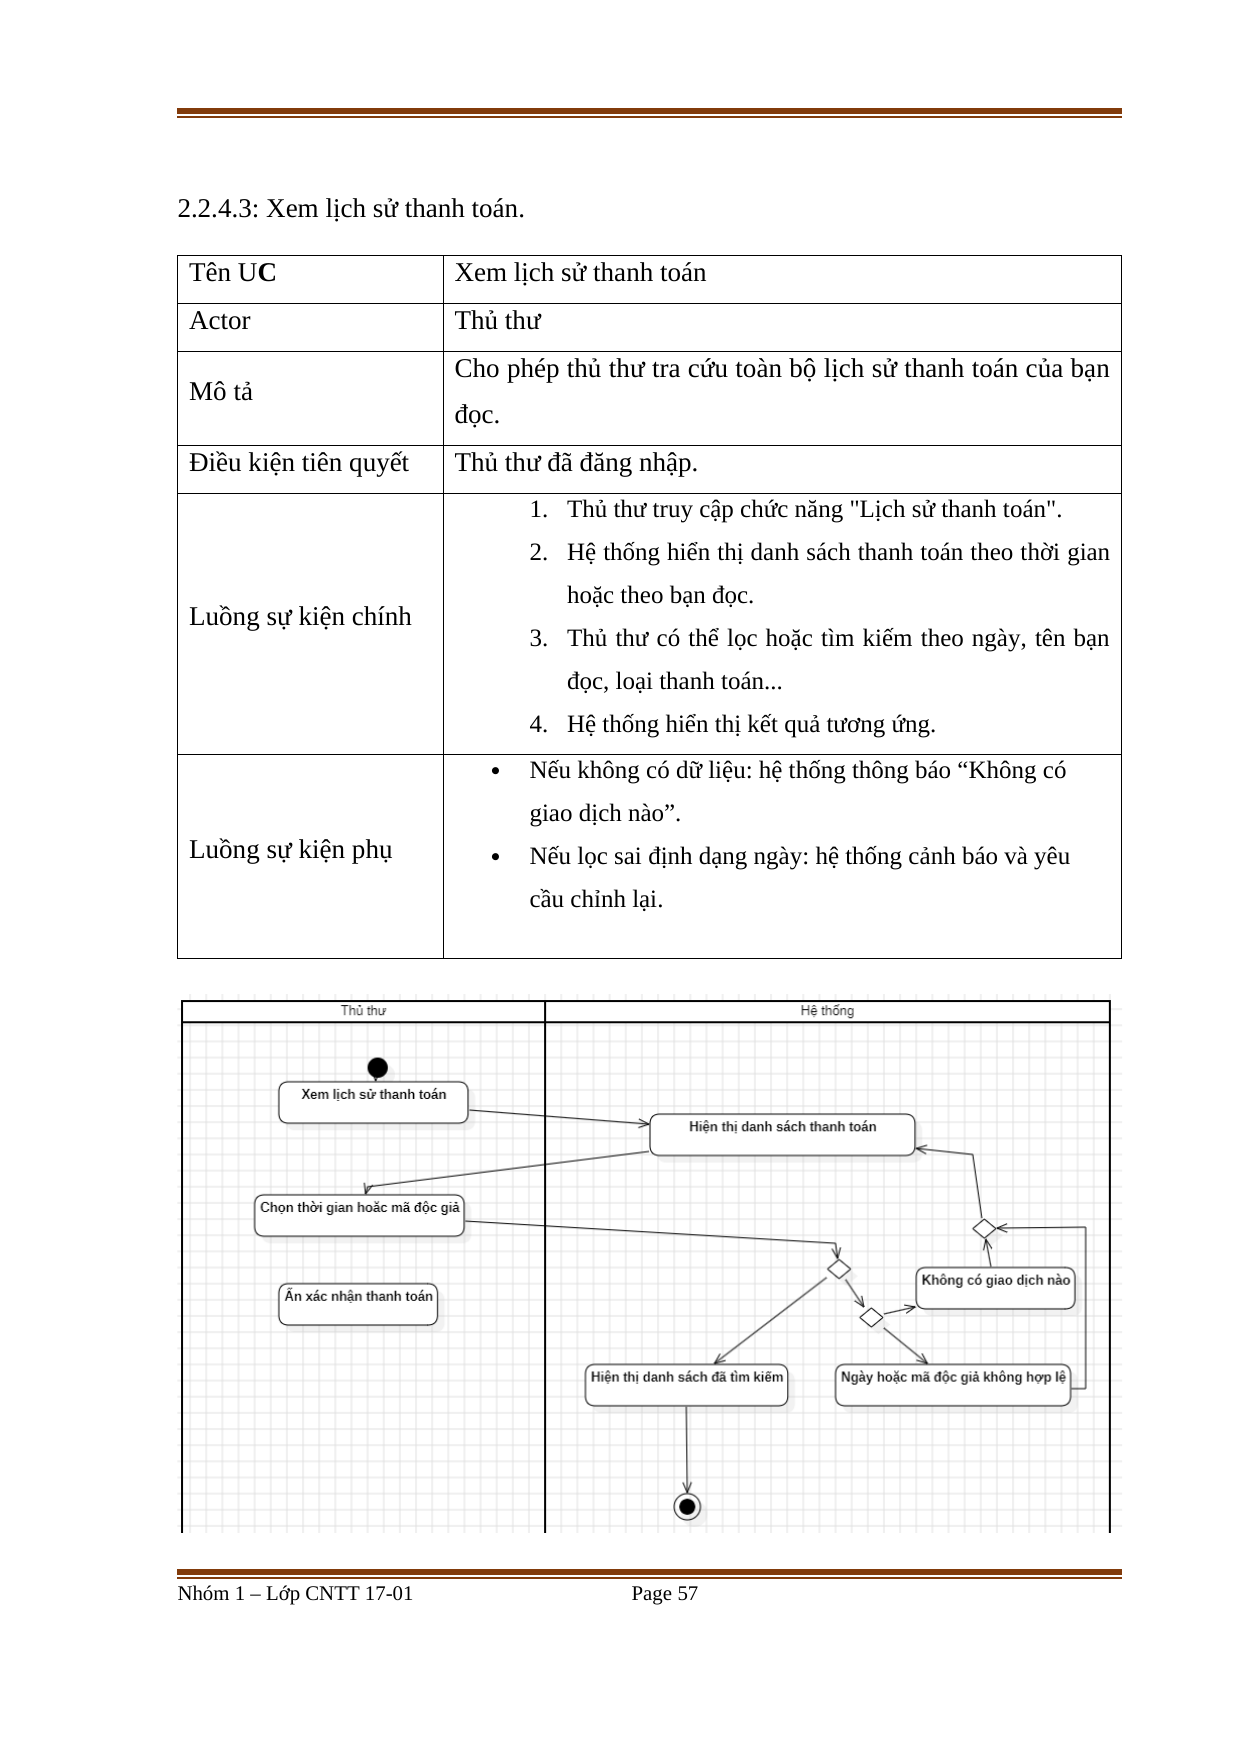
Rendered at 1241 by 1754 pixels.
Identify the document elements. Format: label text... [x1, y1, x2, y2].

table_cell Mô tả [178, 352, 443, 445]
table_cell Luồng sự kiện chính [178, 494, 443, 754]
text 2.2.4.3: Xem lịch sử thanh toán. [177, 192, 1122, 223]
table_cell Thủ thư [444, 304, 1121, 351]
table_cell Nếu không có dữ liệu: hệ thống thông báo “Không có giao dịch nào”. Nếu lọc sai định dạng ngày: hệ thống cảnh báo và yêu cầu chỉnh lại. [444, 755, 1121, 957]
table_cell Thủ thư đã đăng nhập. [444, 446, 1121, 493]
table_header Xem lịch sử thanh toán [444, 256, 1121, 303]
table_cell Thủ thư truy cập chức năng "Lịch sử thanh toán". Hệ thống hiển thị danh sách thanh toán theo thời gian hoặc theo bạn đọc. Thủ thư có thể lọc hoặc tìm kiếm theo ngày, tên bạn đọc, loại thanh toán... Hệ thống hiển thị kết quả tương ứng. [444, 494, 1121, 754]
table_cell Cho phép thủ thư tra cứu toàn bộ lịch sử thanh toán của bạn đọc. [444, 352, 1121, 445]
picture [177, 994, 1123, 1533]
table_cell Điều kiện tiên quyết [178, 446, 443, 493]
table_cell Luồng sự kiện phụ [178, 755, 443, 957]
table_header Tên UC [178, 256, 443, 303]
table_cell Actor [178, 304, 443, 351]
